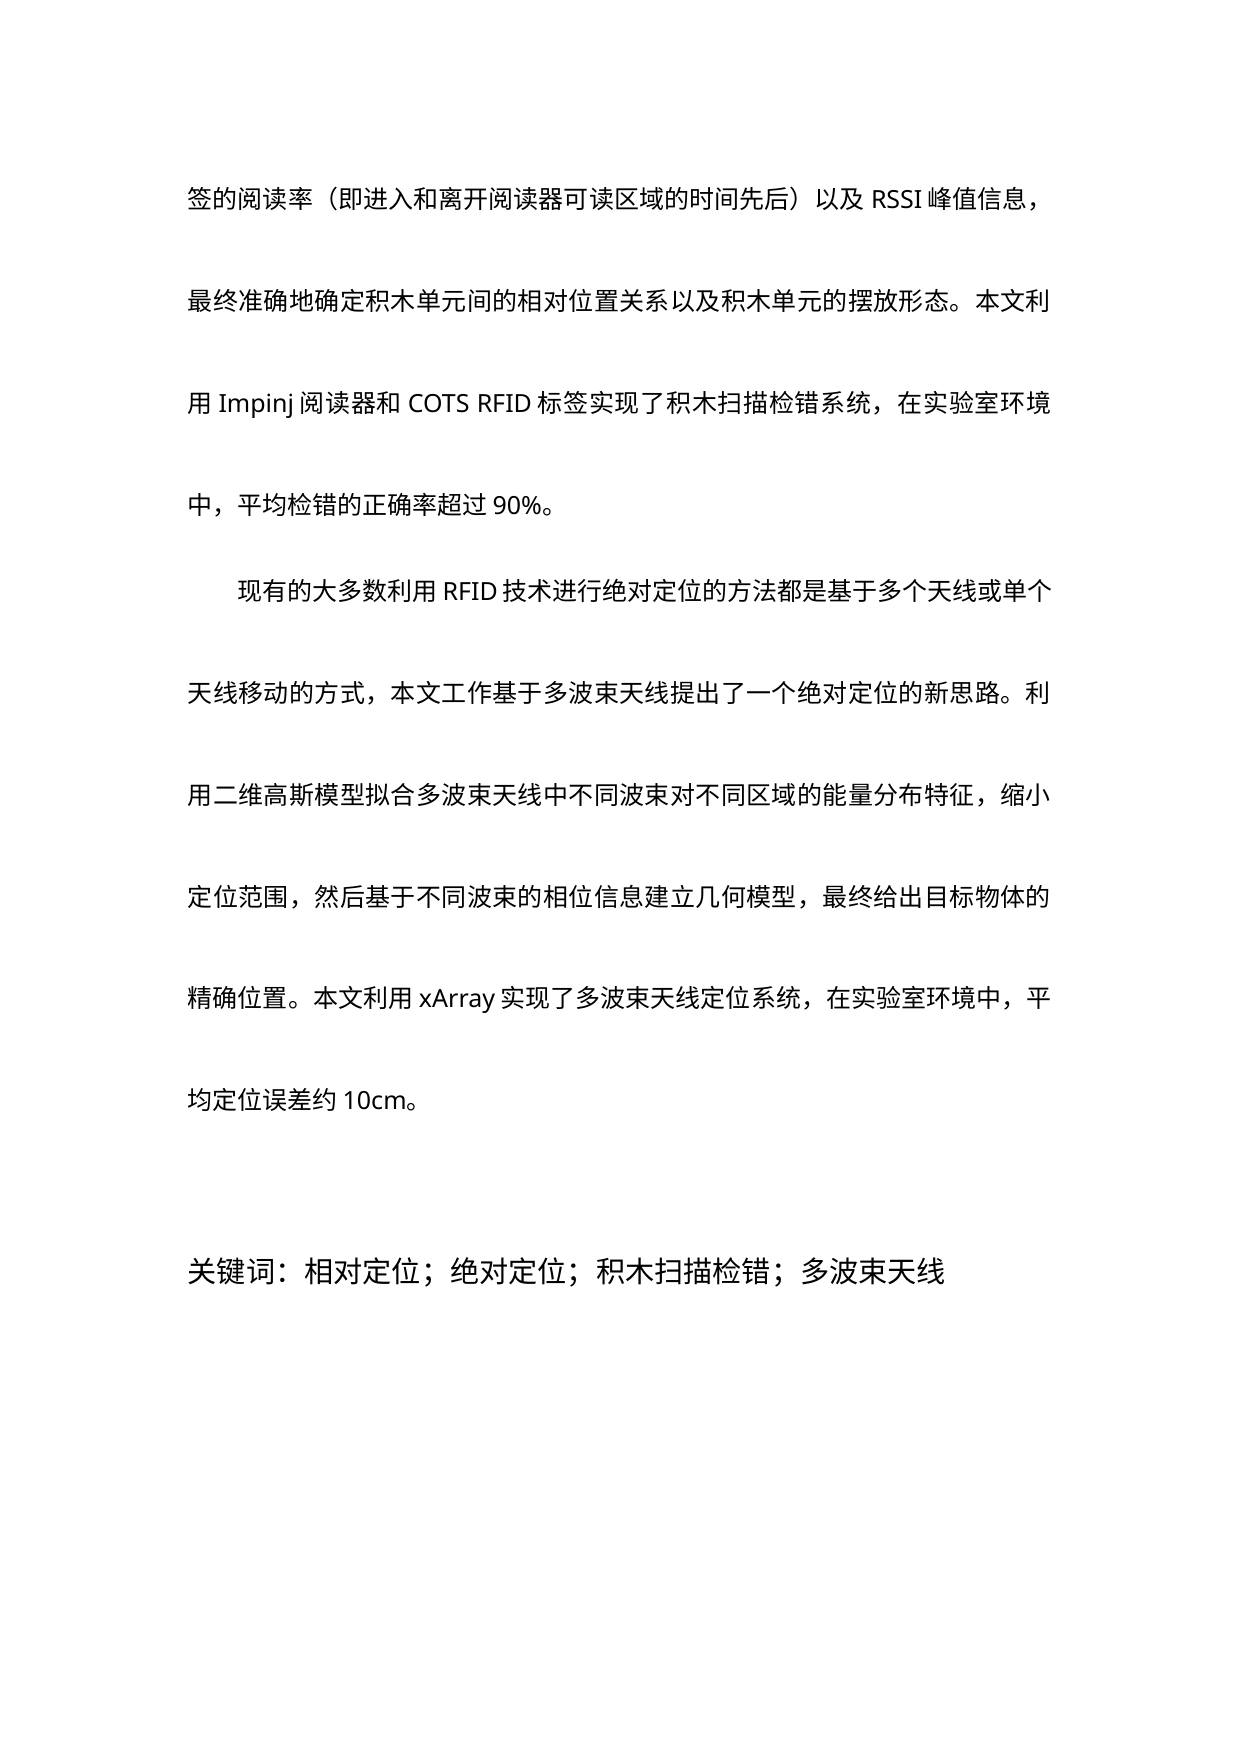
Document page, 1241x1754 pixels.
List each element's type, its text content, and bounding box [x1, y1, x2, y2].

text 现有的大多数利用RFID技术进行绝对定位的方法都是基于多个天线或单个天线移动的方式，本文工作基于多波束天线提出了一个绝对定位的新思路。利用二维高斯模型拟合多波束天线中不同波束对不同区域的能量分布特征，缩小定位范围，然后基于不同波束的相位信息建立几何模型，最终给出目标物体的精确位置。本文利用xArray实现了多波束天线定位系统，在实验室环境中，平均定位误差约10cm。 [187, 556, 1053, 1133]
text 关键词：相对定位；绝对定位；积木扫描检错；多波束天线 [187, 1236, 1053, 1304]
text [187, 164, 1053, 537]
